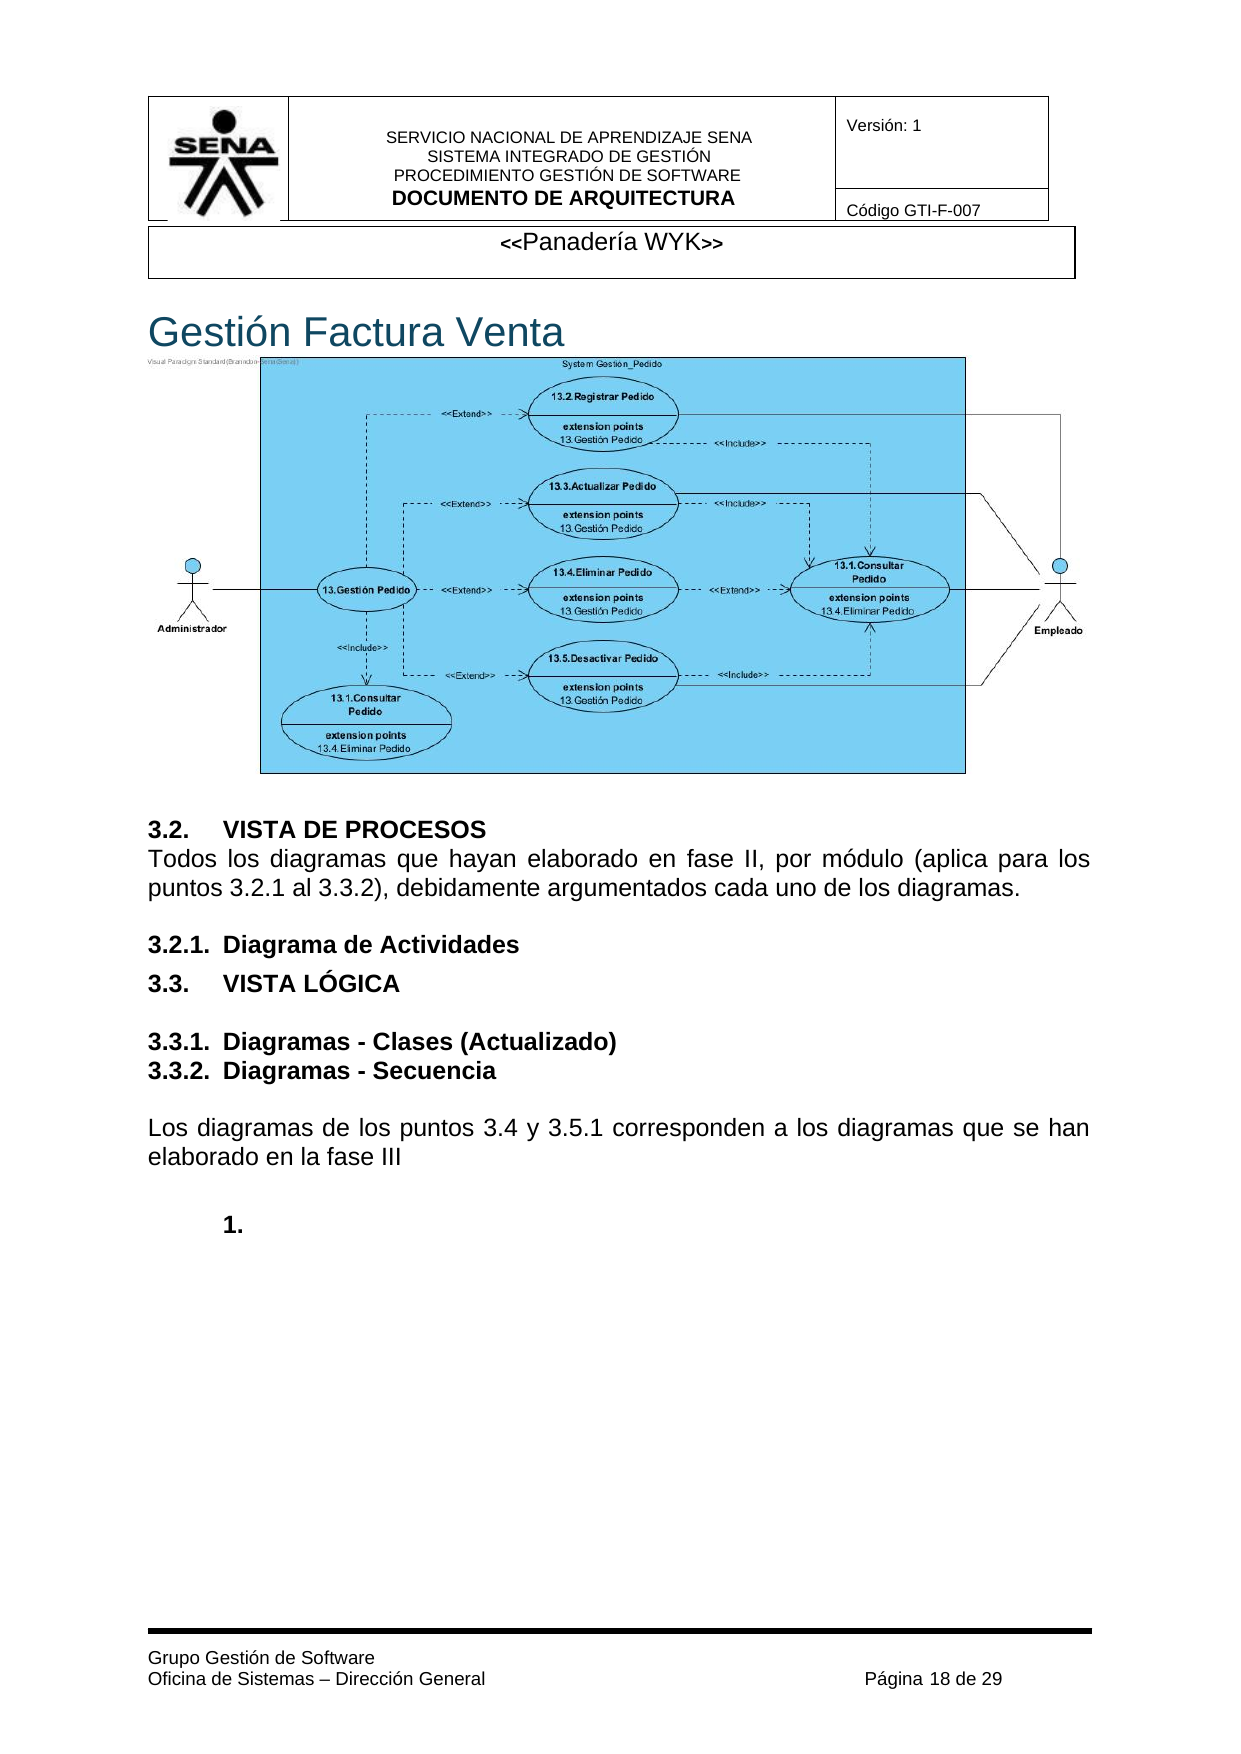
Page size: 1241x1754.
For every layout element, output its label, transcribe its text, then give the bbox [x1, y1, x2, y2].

subtitle Diagrama de Actividades [148, 930, 1092, 959]
subtitle VISTA DE PROCESOS [148, 815, 1092, 844]
text Todos los diagramas que hayan elaborado en fase II, por módulo (aplica para los puntos 3.2.1 al 3.3.2), debidamente argumentados cada uno de los diagramas. [148, 844, 1092, 902]
text Gestión Factura Venta [148, 307, 1092, 355]
text Los diagramas de los puntos 3.4 y 3.5.1 corresponden a los diagramas que se han elaborado en la fase III [148, 1113, 1092, 1171]
subtitle VISTA LÓGICA [148, 969, 1092, 998]
picture [147, 355, 1093, 777]
picture [167, 106, 281, 221]
subtitle Diagramas - Clases (Actualizado) [148, 1027, 1092, 1056]
subtitle Diagramas - Secuencia [148, 1056, 1092, 1084]
